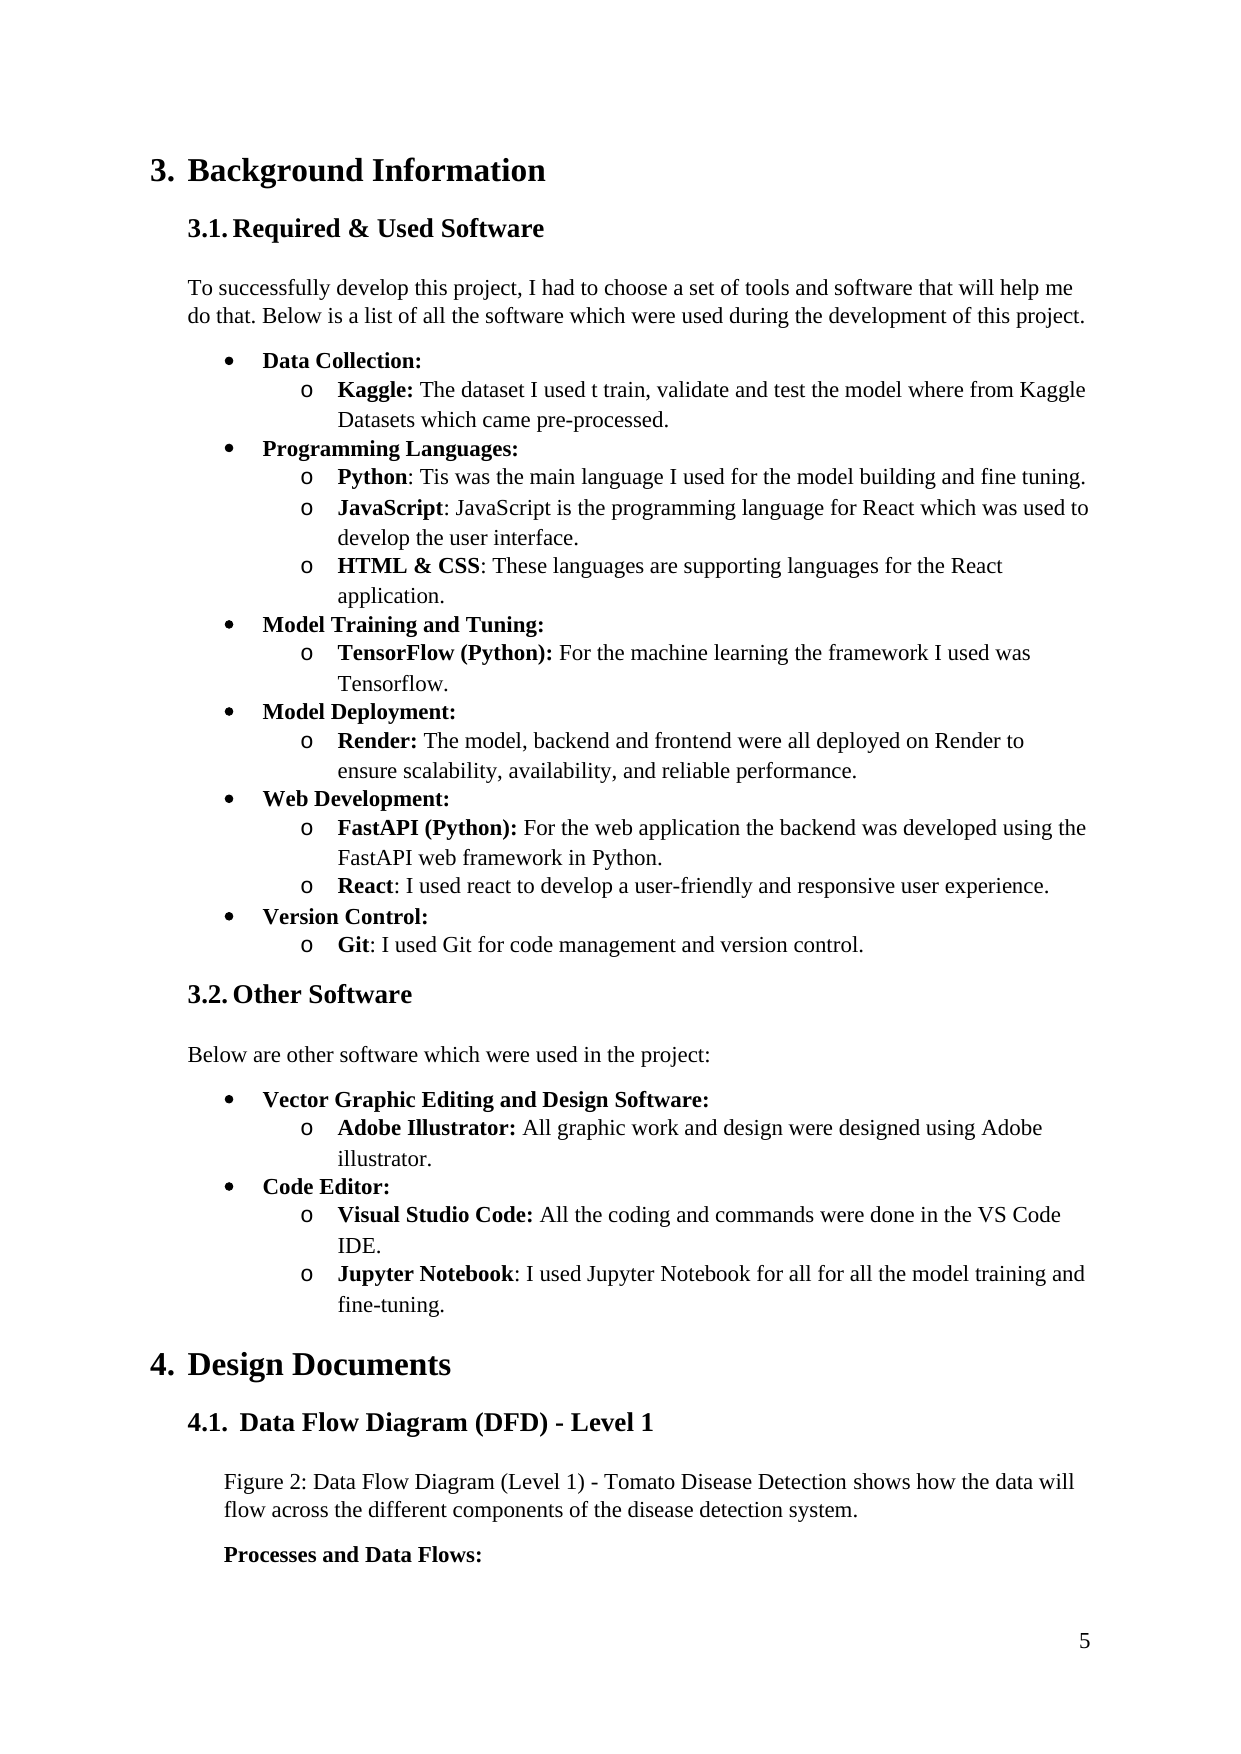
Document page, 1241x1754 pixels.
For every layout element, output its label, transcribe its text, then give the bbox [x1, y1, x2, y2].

list Web Development: [225, 785, 1090, 812]
list Programming Languages: [225, 435, 1090, 461]
list Kaggle: The dataset I used t train, validate and test the model where from Kaggle Datasets which came pre-processed. [300, 376, 1090, 433]
list Render: The model, backend and frontend were all deployed on Render to ensure scalability, availability, and reliable performance. [300, 727, 1090, 783]
text To successfully develop this project, I had to choose a set of tools and software that will help me do that. Below is a list of all the software which were used during the development of this project. [187, 274, 1090, 329]
text Below are other software which were used in the project: [187, 1041, 1090, 1067]
list Version Control: [225, 903, 1090, 929]
list Adobe Illustrator: All graphic work and design were designed using Adobe illustrator. [300, 1114, 1090, 1171]
list Model Training and Tuning: [225, 611, 1090, 637]
text Processes and Data Flows: [224, 1542, 1090, 1568]
text Data Flow Diagram (DFD) - Level 1 [187, 1406, 1090, 1437]
text Figure 2: Data Flow Diagram (Level 1) - Tomato Disease Detection shows how the data will flow across the different components of the disease detection system. [224, 1468, 1090, 1523]
text Other Software [187, 978, 1090, 1010]
list FastAPI (Python): For the web application the backend was developed using the FastAPI web framework in Python. [300, 814, 1090, 871]
list JavaScript: JavaScript is the programming language for React which was used to develop the user interface. [300, 493, 1090, 550]
list React: I used react to develop a user-friendly and responsive user experience. [300, 873, 1090, 901]
list TensorFlow (Python): For the machine learning the framework I used was Tensorflow. [300, 639, 1090, 696]
list Python: Tis was the main language I used for the model building and fine tuning. [300, 463, 1090, 491]
list Data Collection: [225, 347, 1090, 374]
text Required & Used Software [187, 212, 1090, 243]
text Background Information [150, 150, 1090, 188]
text Design Documents [150, 1344, 1090, 1382]
list Model Deployment: [225, 698, 1090, 724]
list Vector Graphic Editing and Design Software: [225, 1086, 1090, 1112]
list Code Editor: [225, 1173, 1090, 1199]
list Jupyter Notebook: I used Jupyter Notebook for all for all the model training and fine-tuning. [300, 1260, 1090, 1317]
list Visual Studio Code: All the coding and commands were done in the VS Code IDE. [300, 1202, 1090, 1258]
list HTML & CSS: These languages are supporting languages for the React application. [300, 552, 1090, 609]
list Git: I used Git for code management and version control. [300, 931, 1090, 960]
